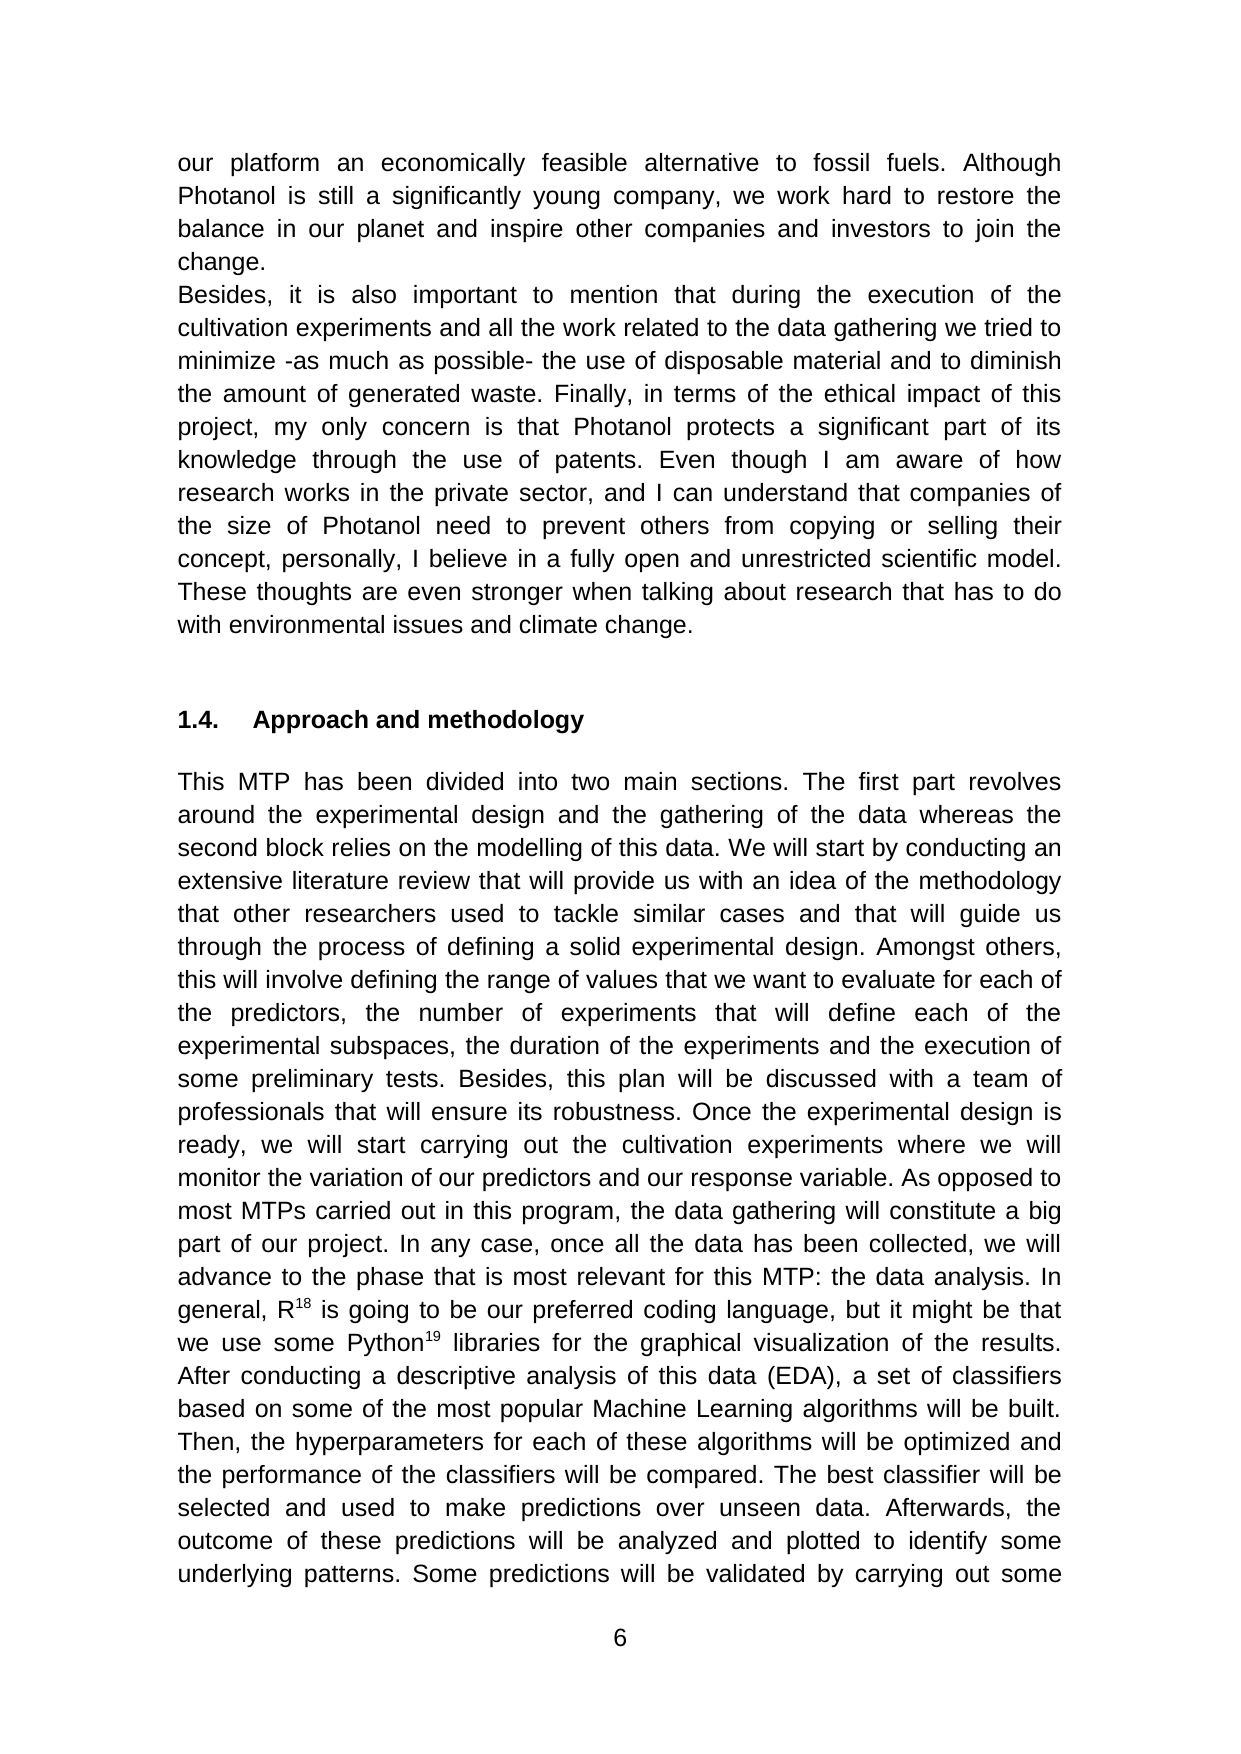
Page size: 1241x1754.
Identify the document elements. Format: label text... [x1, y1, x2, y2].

text Besides, it is also important to mention that during the execution of the cultivation experiments and all the work related to the data gathering we tried to minimize -as much as possible- the use of disposable material and to diminish the amount of generated waste. Finally, in terms of the ethical impact of this project, my only concern is that Photanol protects a significant part of its knowledge through the use of patents. Even though I am aware of how research works in the private sector, and I can understand that companies of the size of Photanol need to prevent others from copying or selling their concept, personally, I believe in a fully open and unrestricted scientific model. These thoughts are even stronger when talking about research that has to do with environmental issues and climate change. [177, 280, 1063, 639]
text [177, 767, 1063, 1588]
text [177, 148, 1063, 276]
subtitle Approach and methodology [177, 705, 1063, 733]
